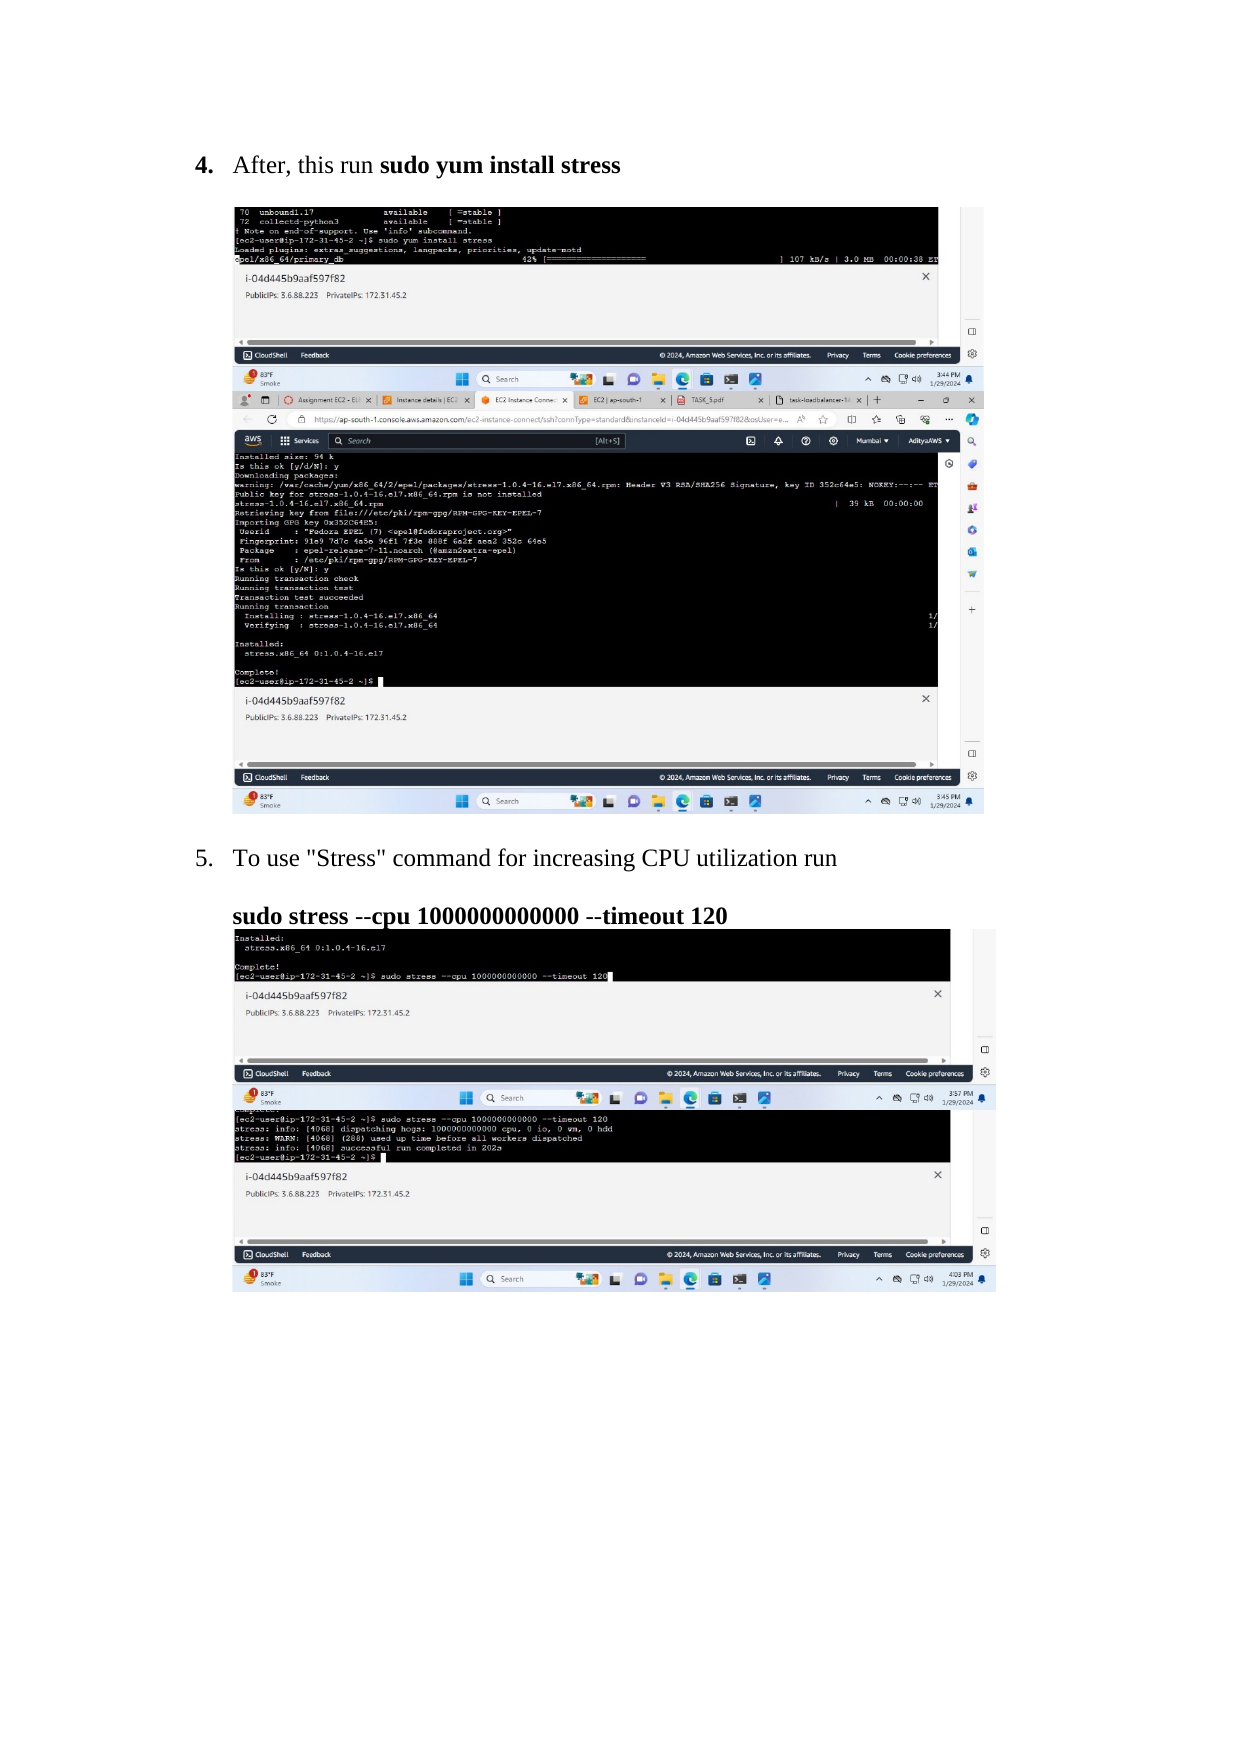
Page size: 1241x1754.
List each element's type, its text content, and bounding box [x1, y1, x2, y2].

list After, this run sudo yum install stress [195, 150, 1090, 179]
list To use "Stress" command for increasing CPU utilization run [195, 843, 1090, 872]
picture [232, 929, 997, 1292]
picture [232, 207, 984, 814]
